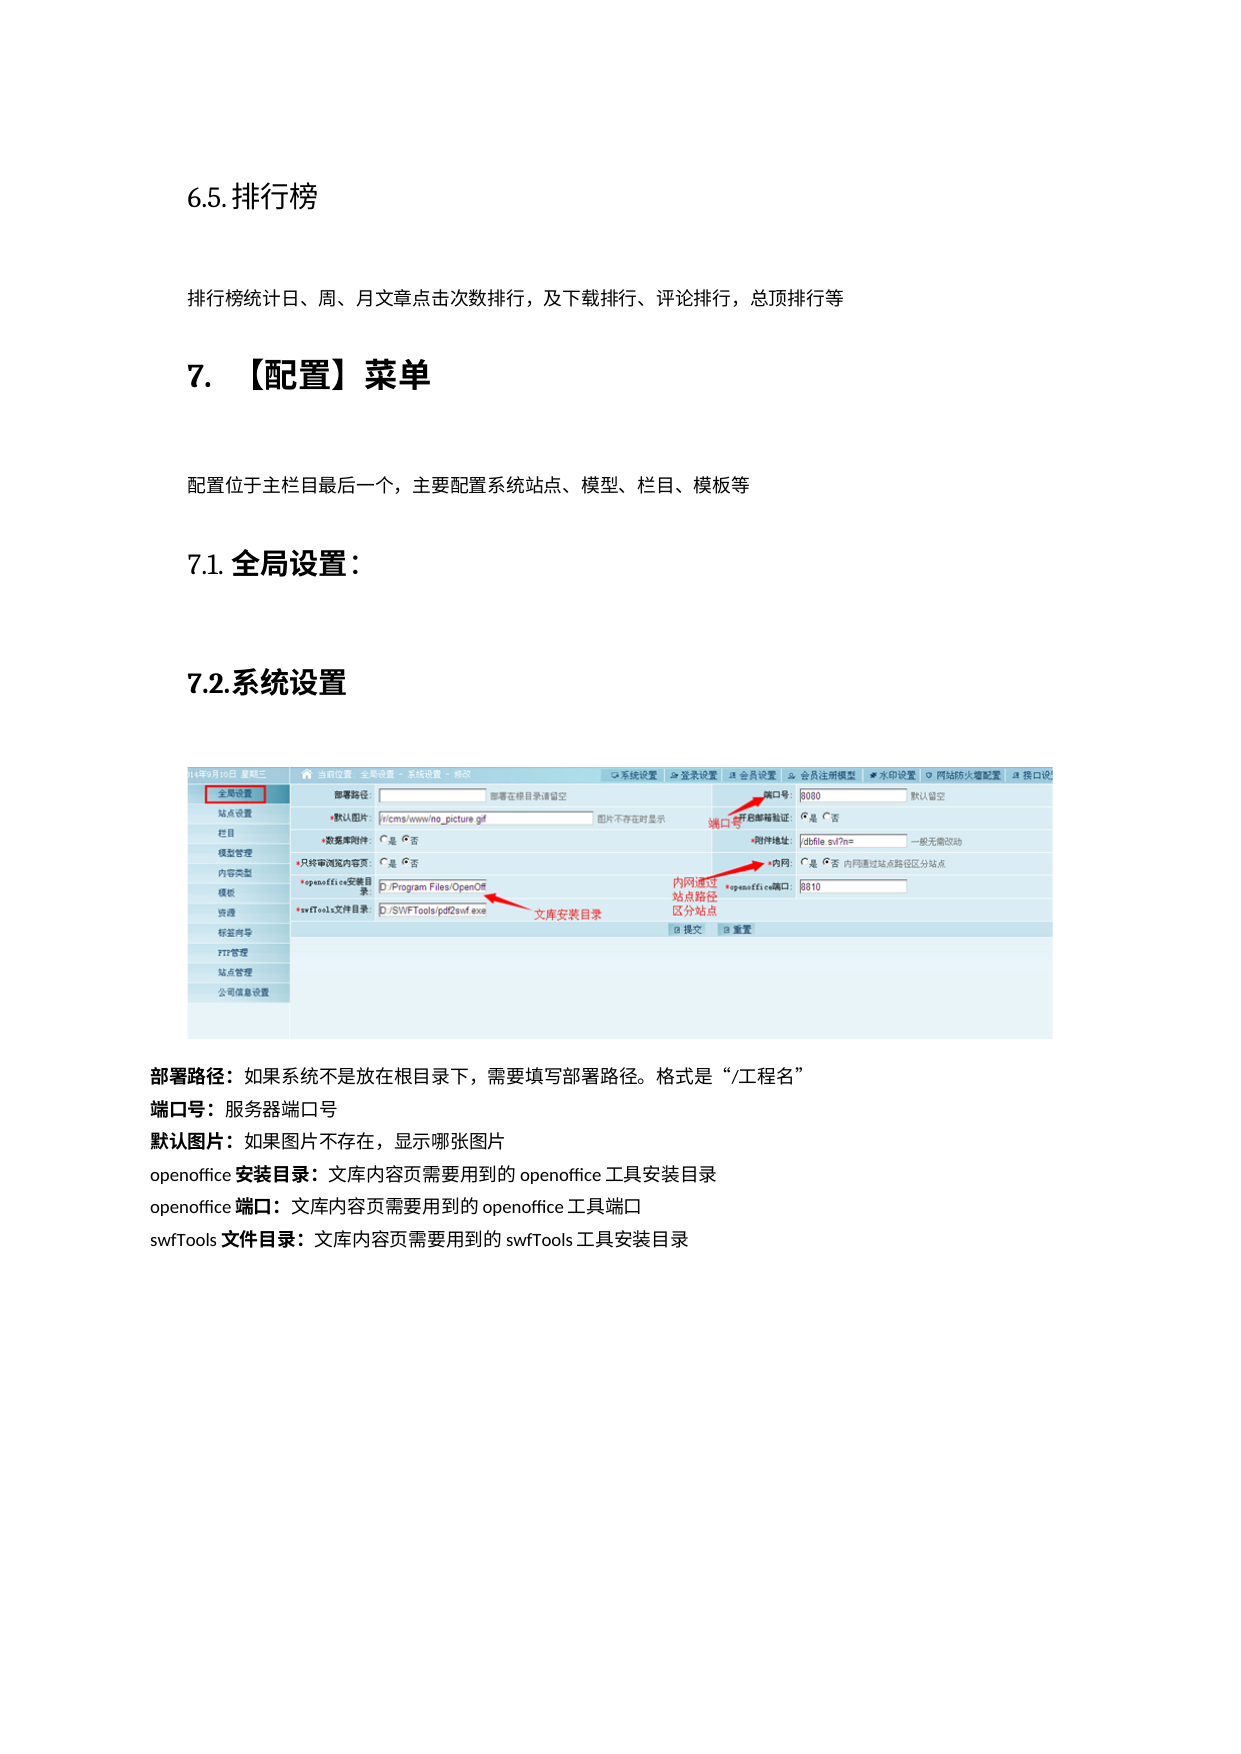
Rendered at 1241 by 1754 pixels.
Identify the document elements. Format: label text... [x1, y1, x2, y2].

subtitle 全局设置： [187, 529, 1053, 594]
picture [187, 767, 1053, 1039]
subtitle 排行榜 [187, 162, 1053, 227]
text 配置位于主栏目最后一个，主要配置系统站点、模型、栏目、模板等 [187, 468, 1053, 500]
text 端口号：服务器端口号 [131, 1092, 1053, 1124]
text 排行榜统计日、周、月文章点击次数排行，及下载排行、评论排行，总顶排行等 [187, 281, 1053, 313]
text 部署路径：如果系统不是放在根目录下，需要填写部署路径。格式是“/工程名” [131, 1059, 1053, 1092]
subtitle 系统设置 [187, 648, 1053, 713]
text openoffice端口：文库内容页需要用到的openoffice工具端口 [131, 1189, 1053, 1222]
text openoffice安装目录：文库内容页需要用到的openoffice工具安装目录 [131, 1157, 1053, 1189]
text swfTools文件目录：文库内容页需要用到的swfTools工具安装目录 [131, 1222, 1053, 1254]
text 默认图片：如果图片不存在，显示哪张图片 [131, 1124, 1053, 1157]
subtitle 【配置】菜单 [187, 340, 1053, 405]
